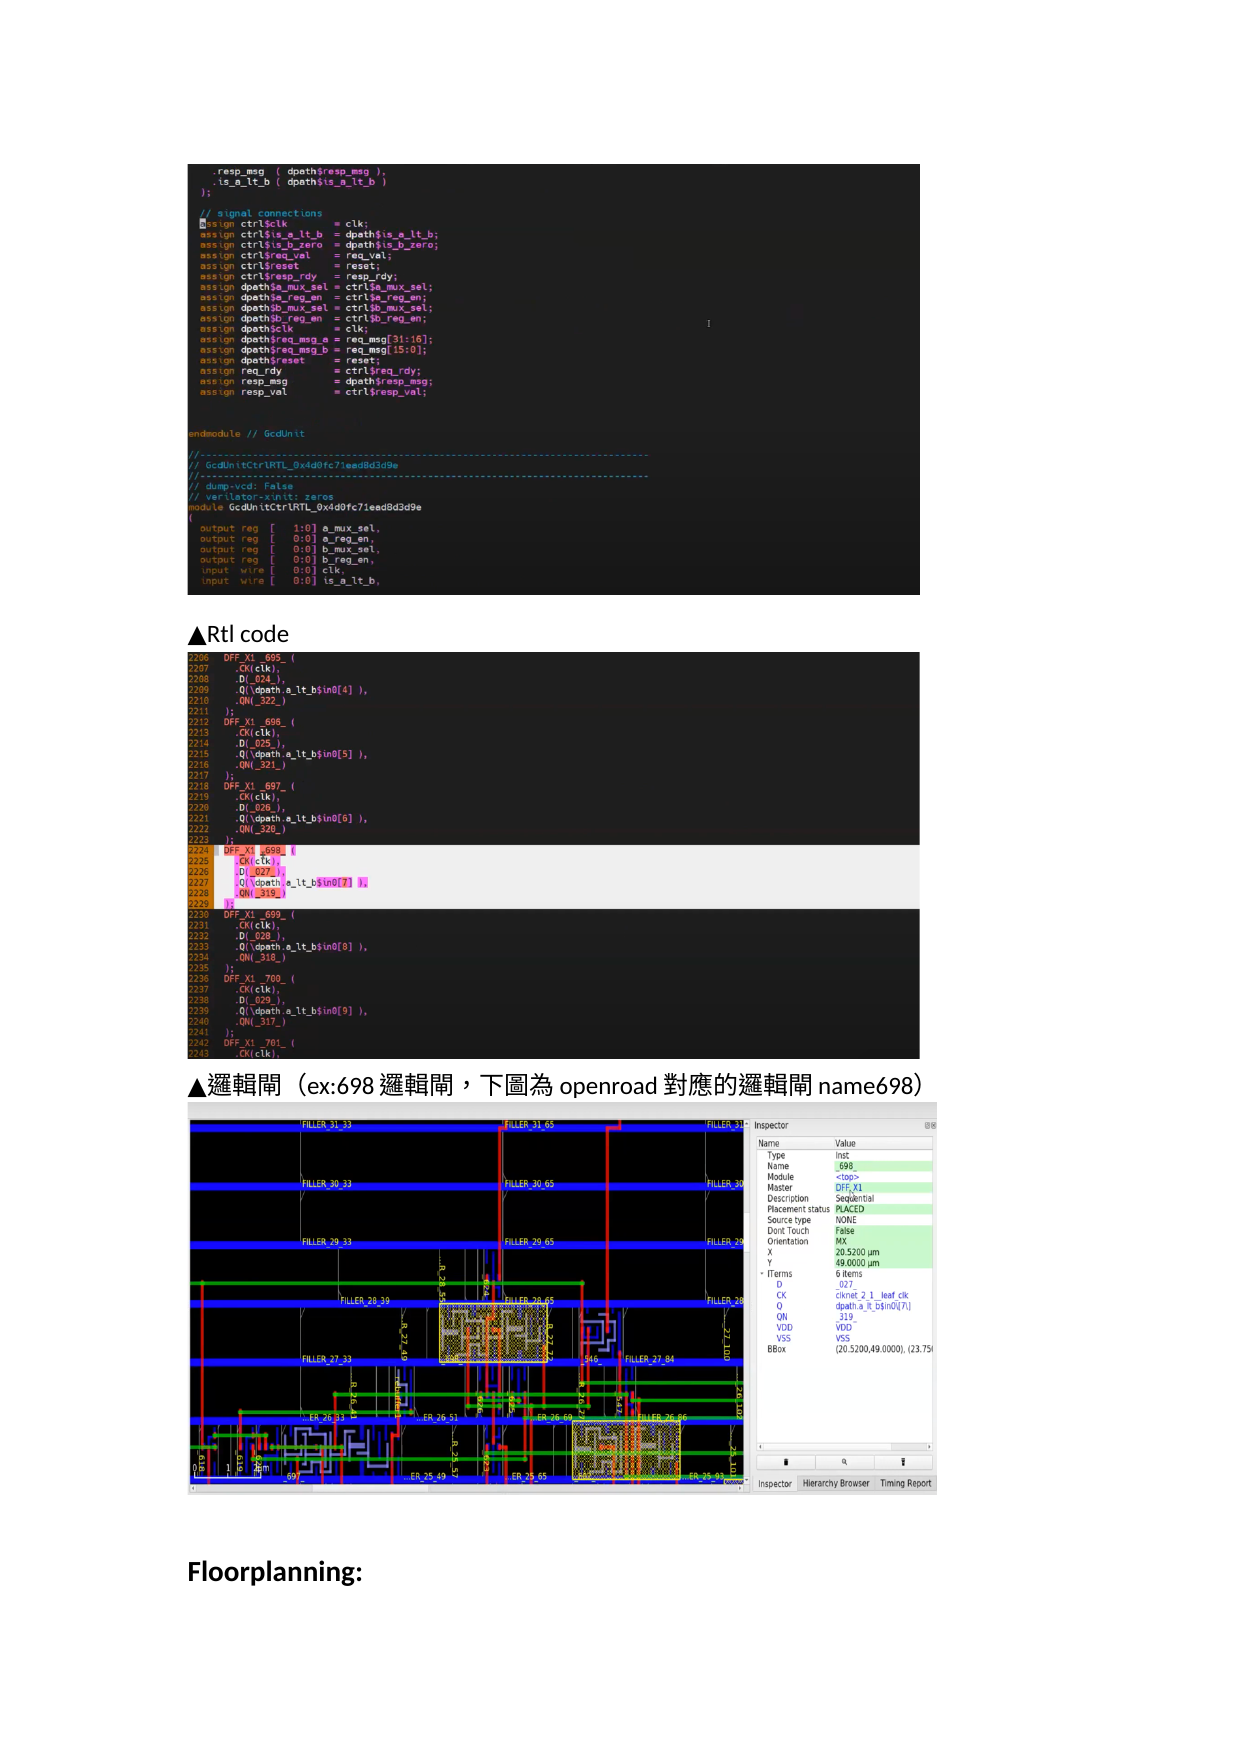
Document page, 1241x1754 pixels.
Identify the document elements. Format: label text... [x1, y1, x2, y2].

picture [187, 652, 920, 1059]
picture [187, 1102, 937, 1495]
text ▲邏輯閘（ex:698邏輯閘，下圖為openroad對應的邏輯閘name698） [187, 1064, 1053, 1102]
picture [187, 164, 920, 595]
text Floorplanning: [187, 1552, 1053, 1589]
text ▲Rtl code [187, 614, 1053, 652]
